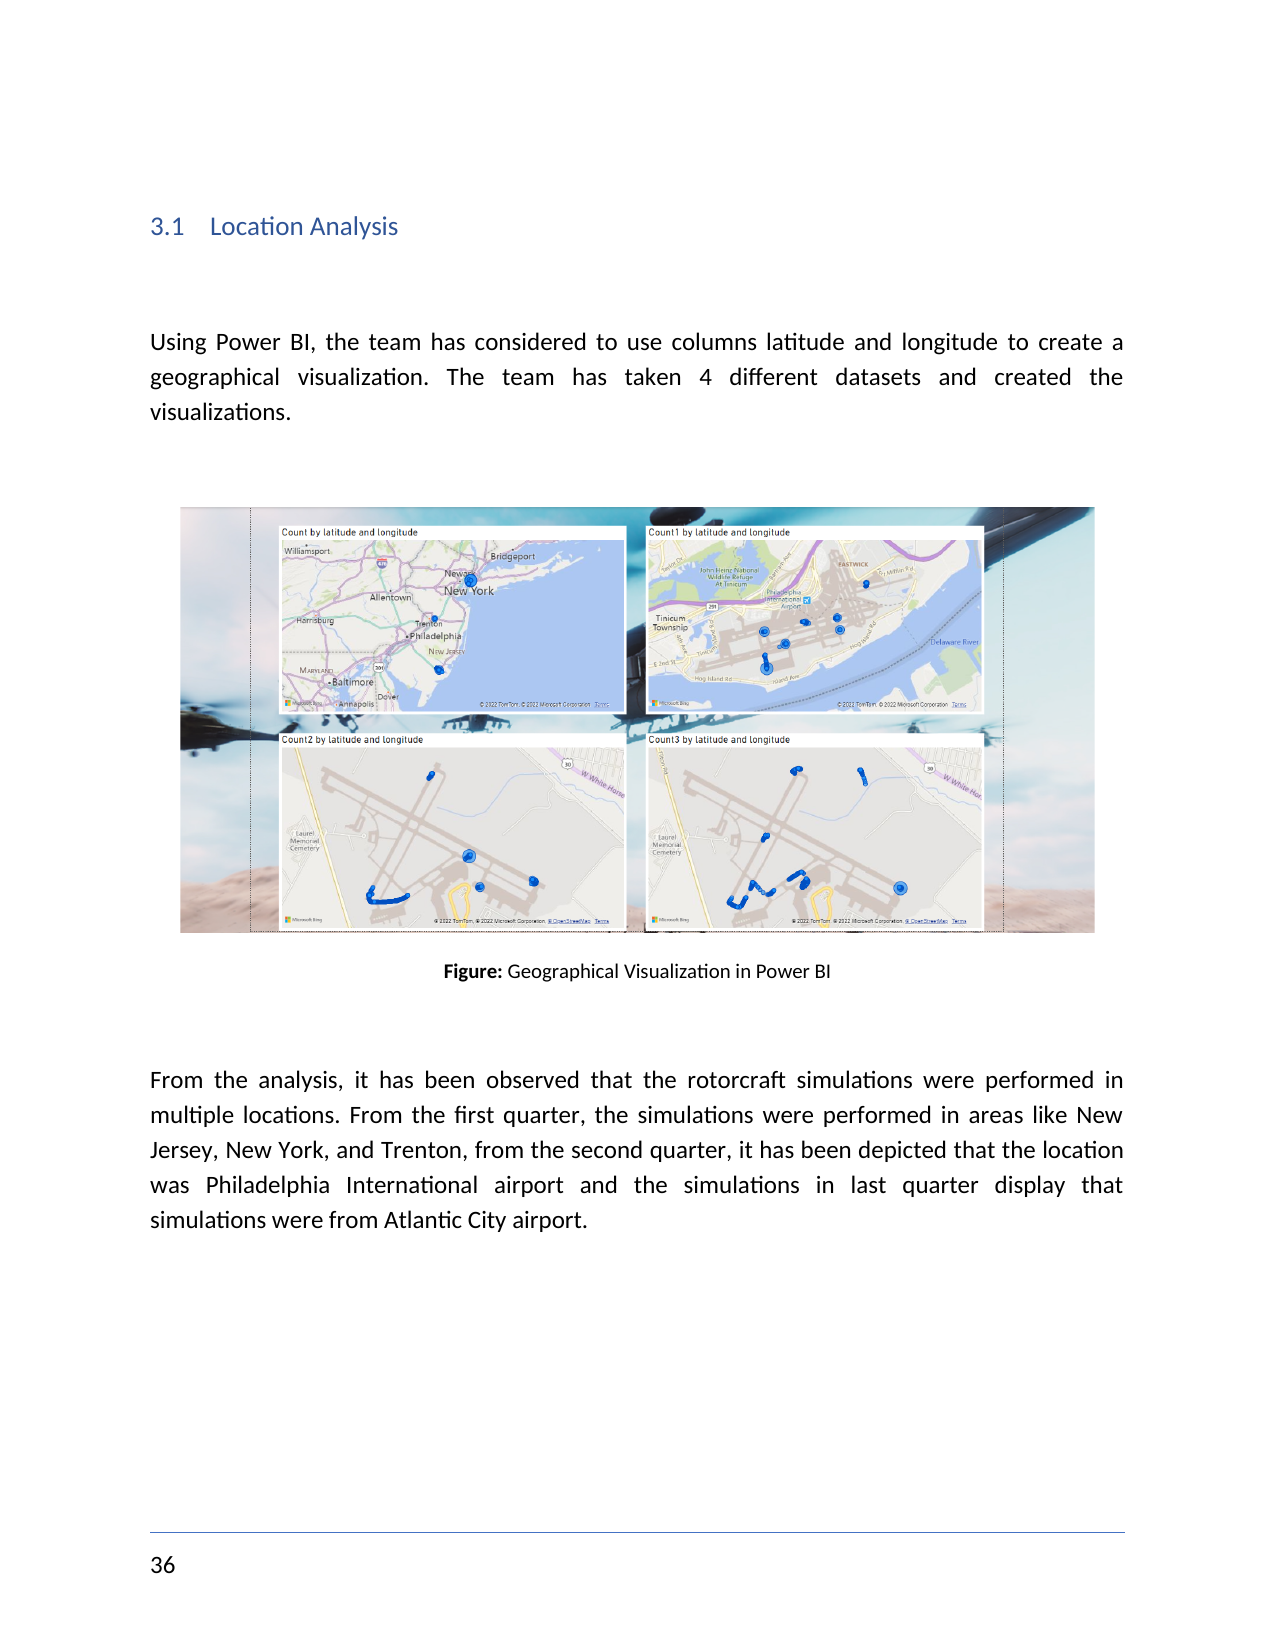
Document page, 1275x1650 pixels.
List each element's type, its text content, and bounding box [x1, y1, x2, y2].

text Figure: Geographical Visualization in Power BI [150, 958, 1125, 984]
picture [180, 507, 1095, 933]
text From the analysis, it has been observed that the rotorcraft simulations were performed in multiple locations. From the first quarter, the simulations were performed in areas like New Jersey, New York, and Trenton, from the second quarter, it has been depicted that the location was Philadelphia International airport and the simulations in last quarter display that simulations were from Atlantic City airport. [150, 1064, 1125, 1235]
subtitle Location Analysis [150, 209, 1125, 242]
text Using Power BI, the team has considered to use columns latitude and longitude to create a geographical visualization. The team has taken 4 different datasets and created the visualizations. [150, 326, 1125, 427]
